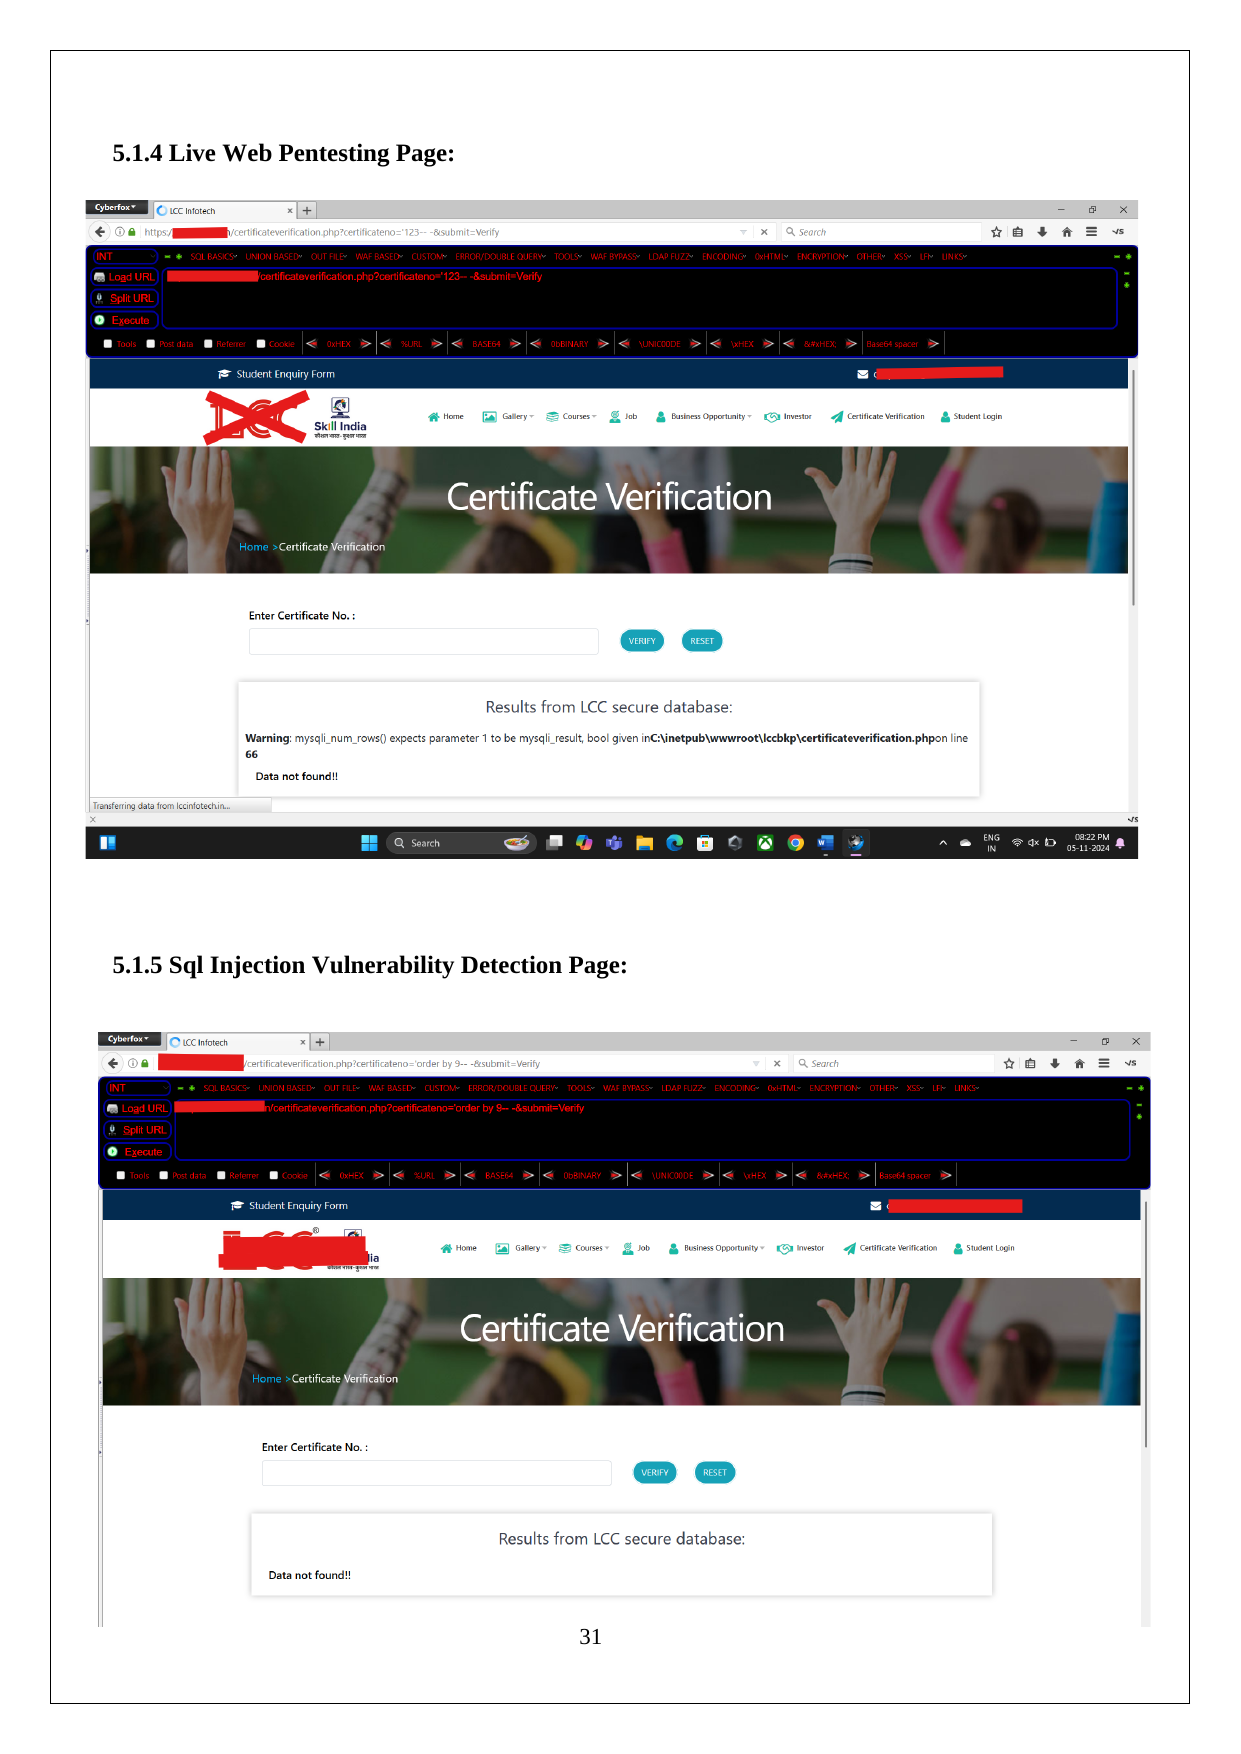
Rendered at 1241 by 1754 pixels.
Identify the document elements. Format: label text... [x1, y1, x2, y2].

text 5.1.5 Sql Injection Vulnerability Detection Page: [112, 950, 1165, 979]
picture [85, 200, 1139, 859]
picture [98, 1031, 1151, 1627]
text 5.1.4 Live Web Pentesting Page: [112, 138, 1165, 166]
